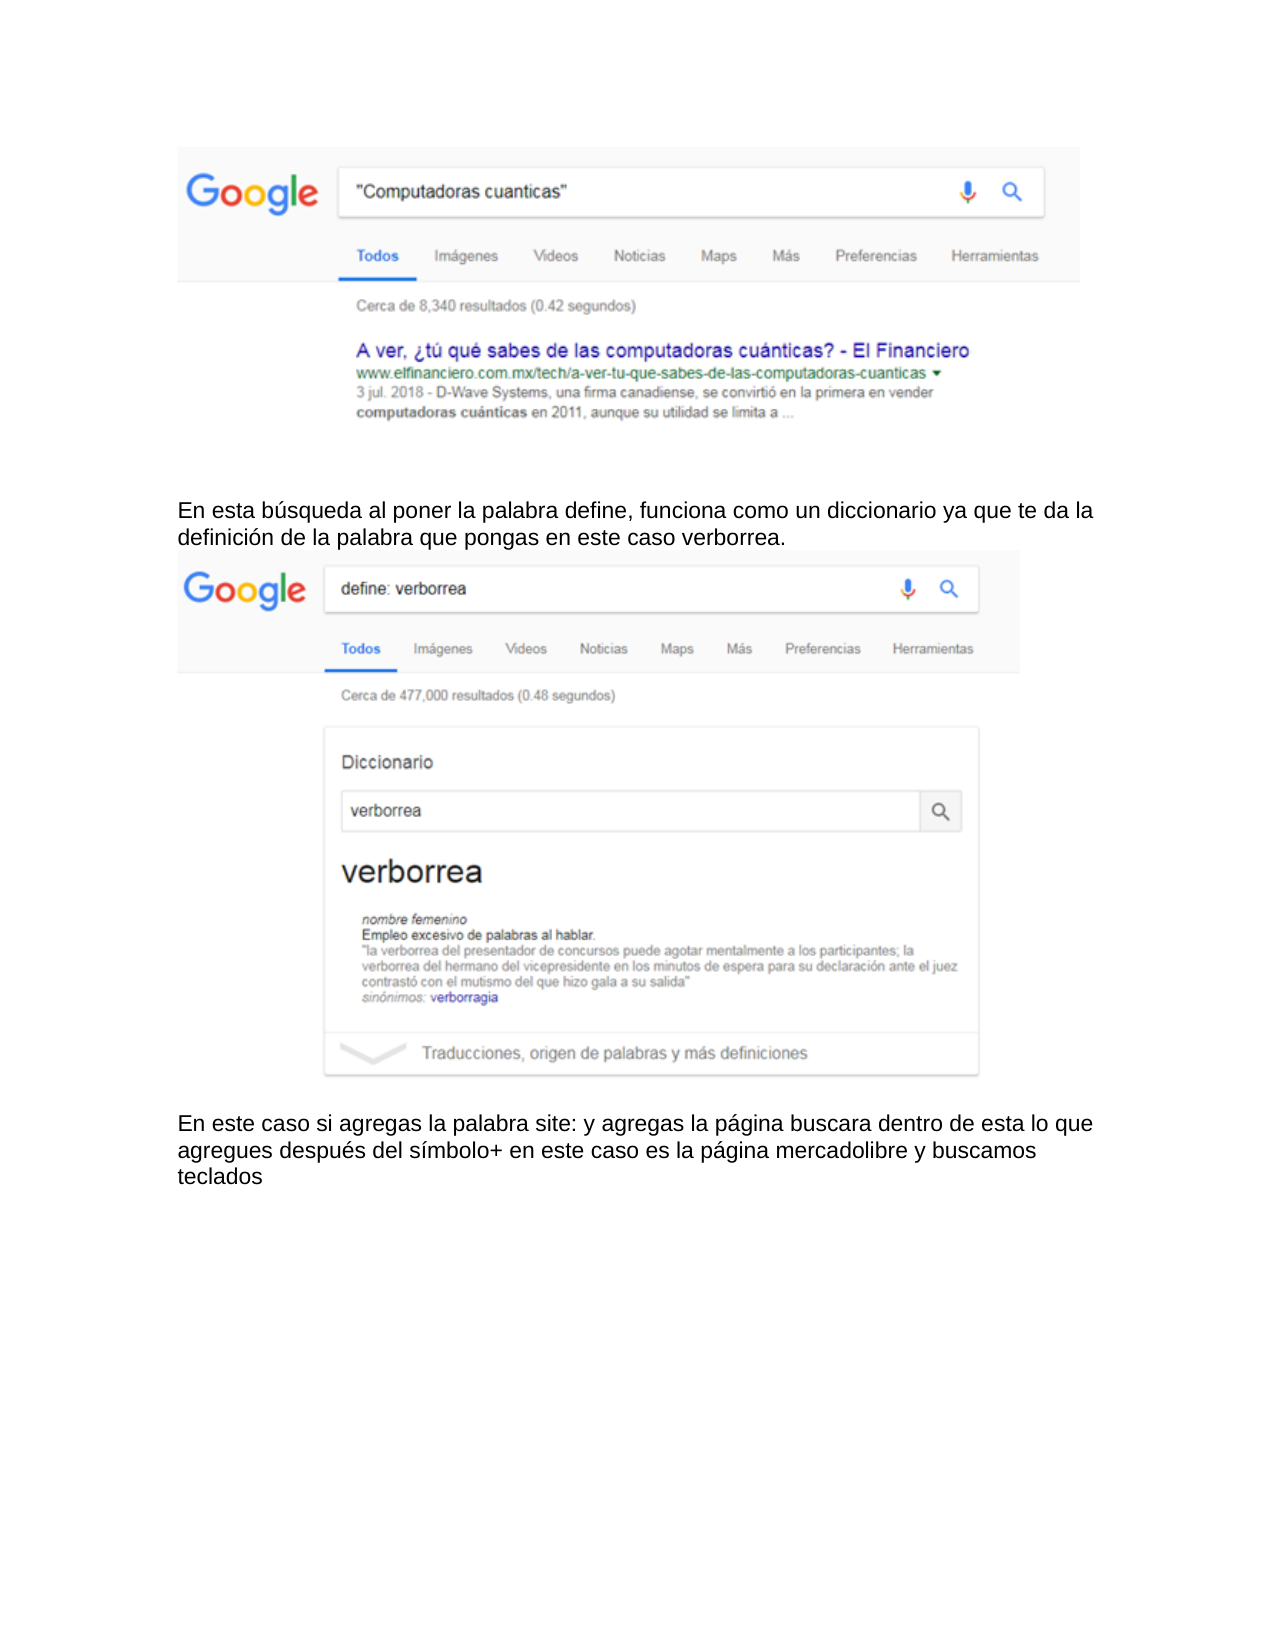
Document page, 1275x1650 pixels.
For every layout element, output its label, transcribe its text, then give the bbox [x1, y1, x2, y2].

text En esta búsqueda al poner la palabra define, funciona como un diccionario ya que te da la definición de la palabra que pongas en este caso verborrea. [177, 497, 1098, 550]
picture [177, 550, 1020, 1082]
picture [177, 147, 1081, 443]
